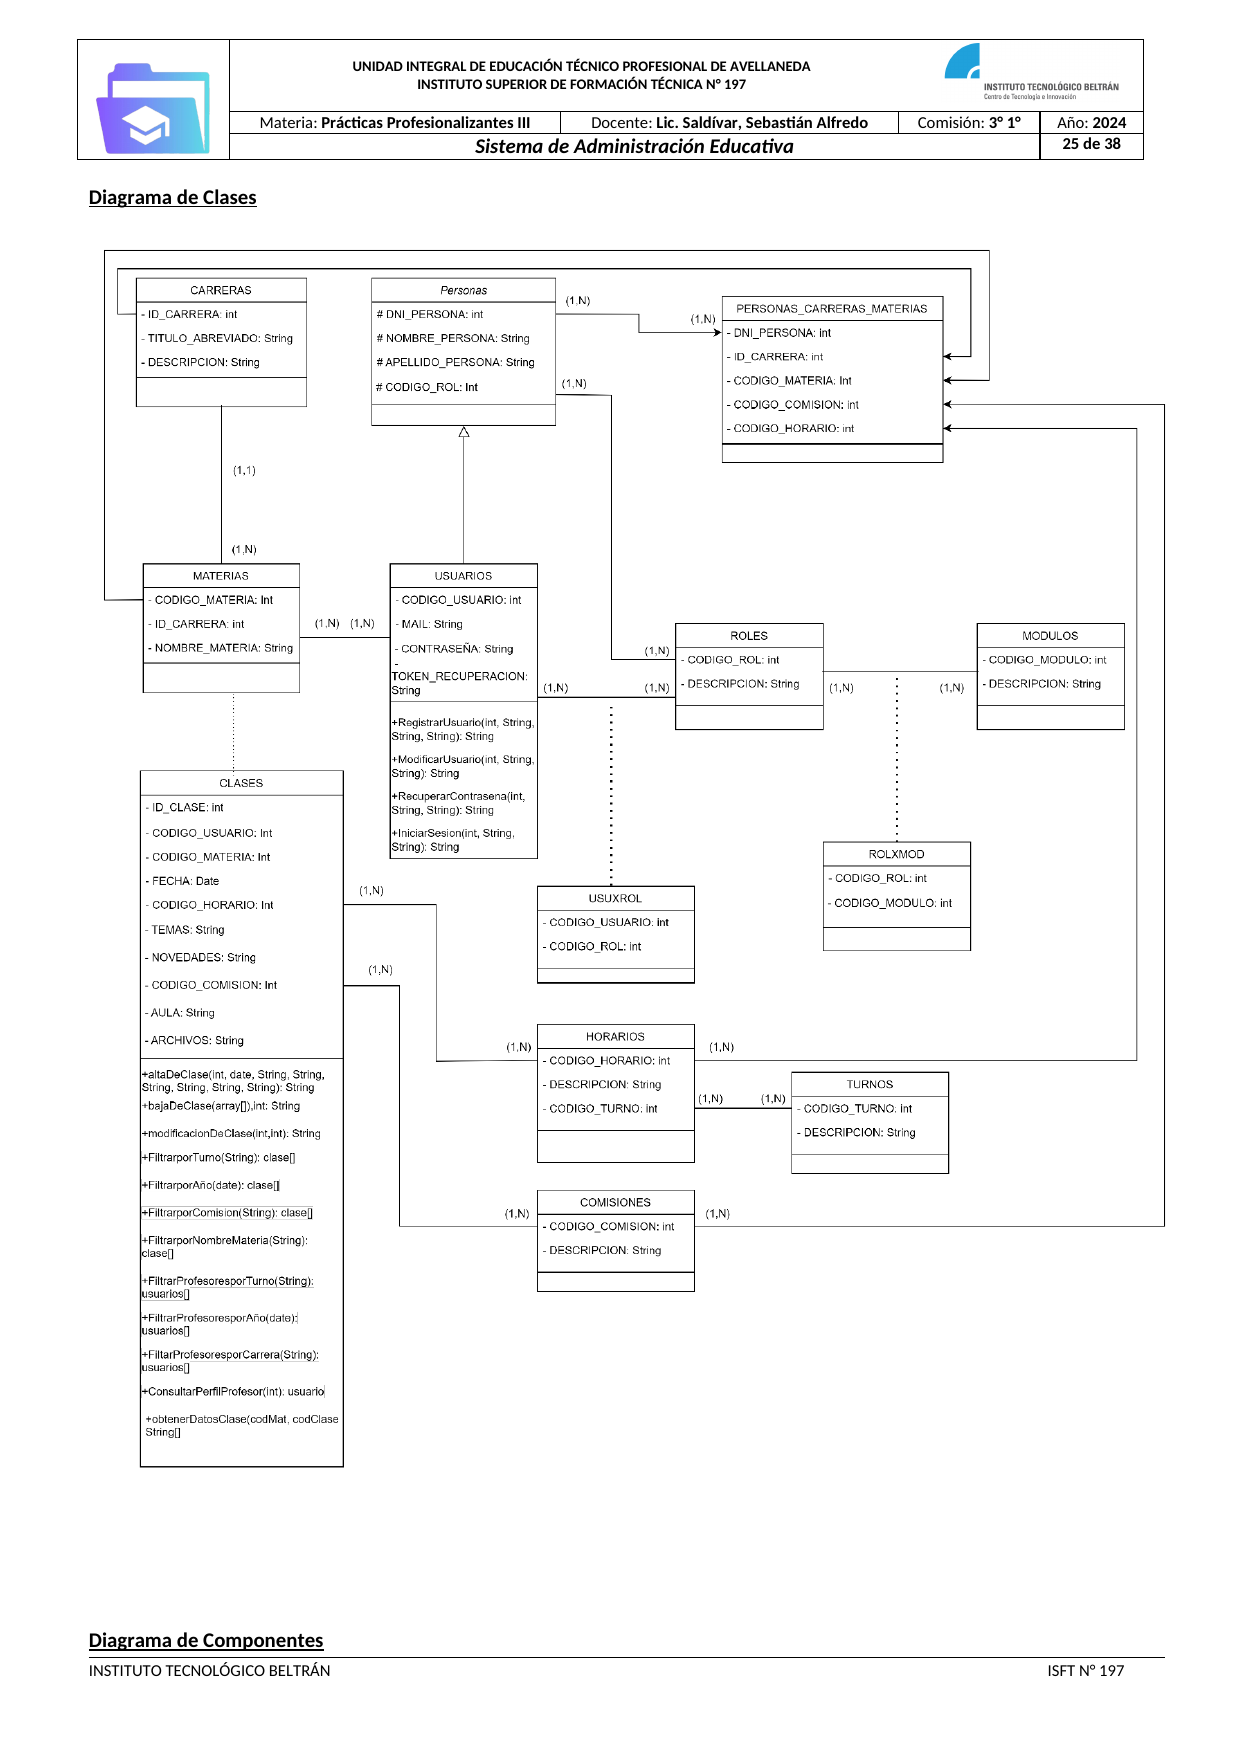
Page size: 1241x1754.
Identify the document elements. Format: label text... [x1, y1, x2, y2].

text Diagrama de Componentes [89, 1628, 1165, 1653]
picture [941, 40, 1121, 103]
picture [88, 53, 214, 154]
text Diagrama de Clases [89, 184, 1165, 209]
picture [88, 235, 1180, 1476]
